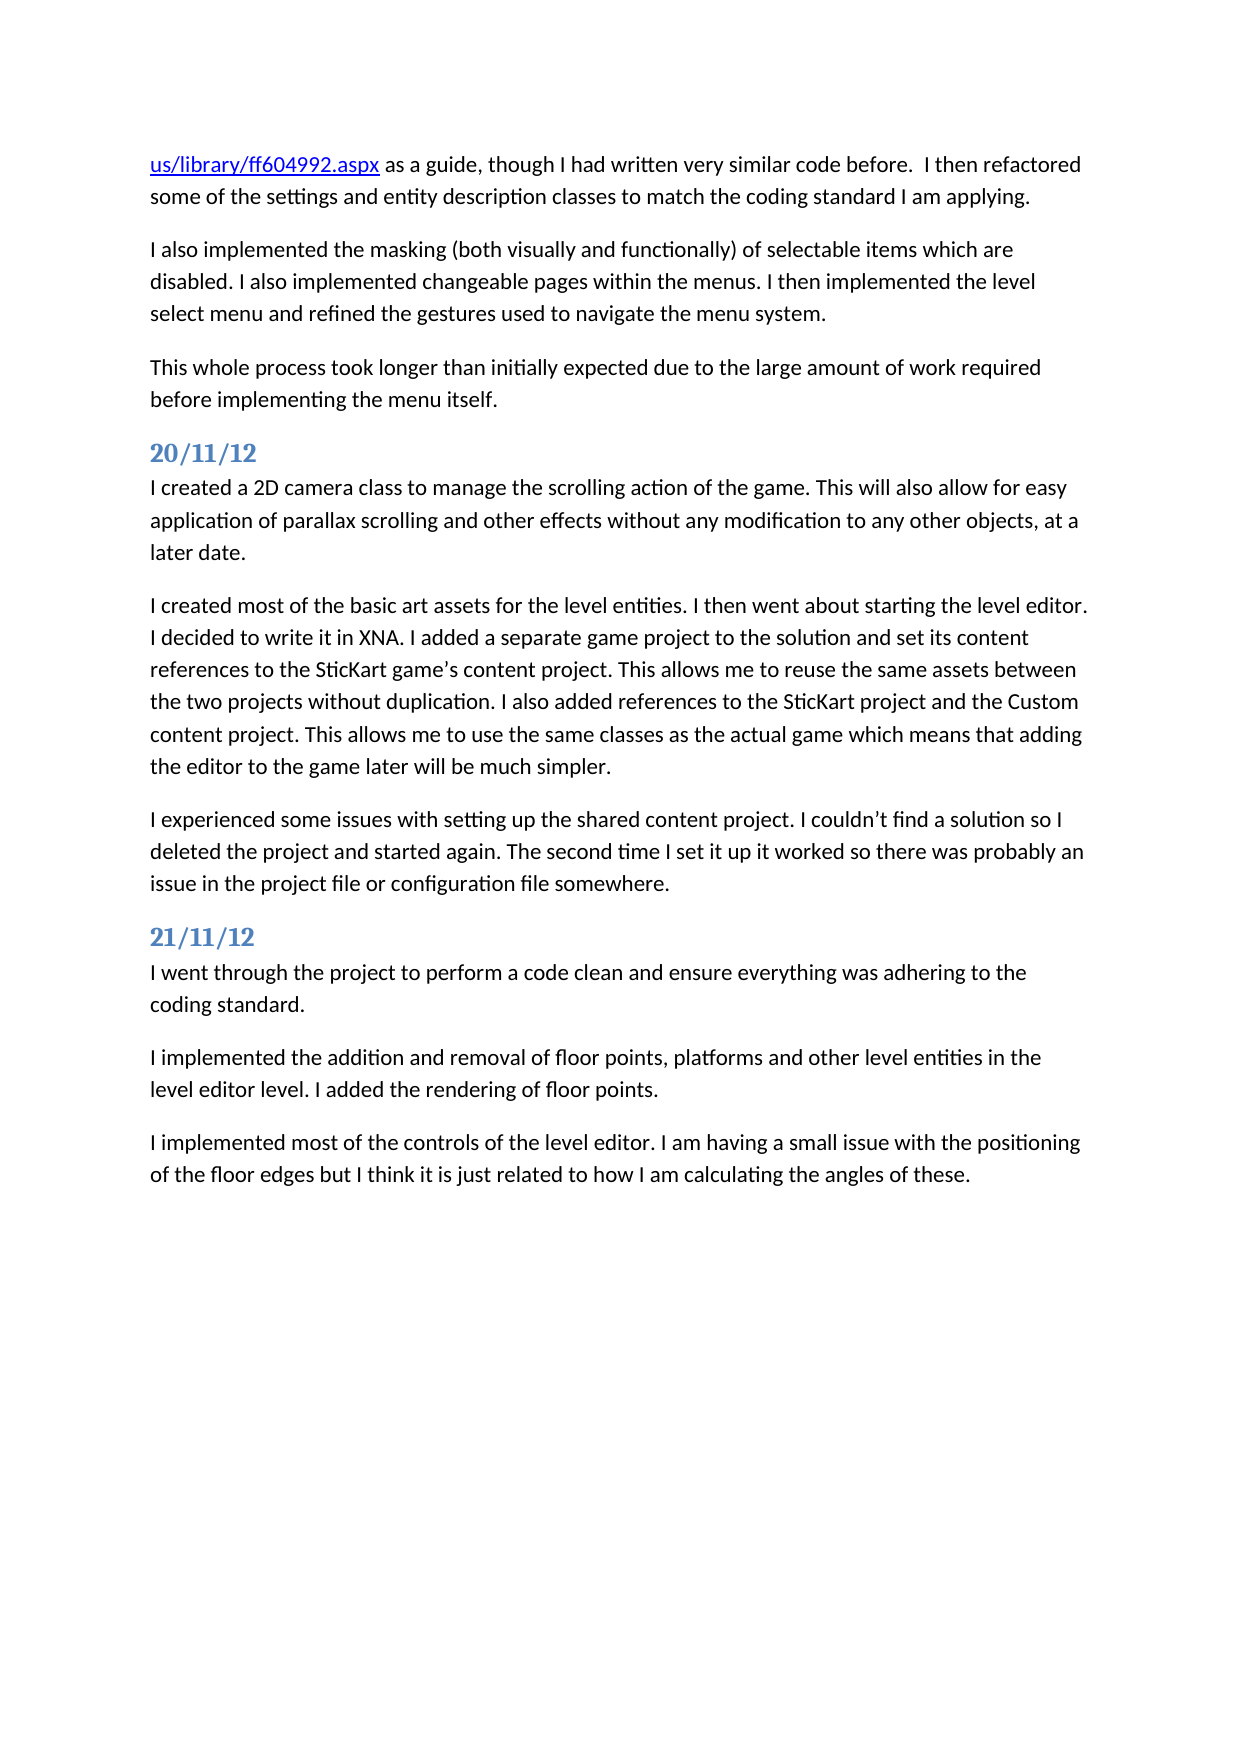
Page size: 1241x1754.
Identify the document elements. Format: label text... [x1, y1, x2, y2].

text I implemented most of the controls of the level editor. I am having a small issue with the positioning of the floor edges but I think it is just related to how I am calculating the angles of these. [150, 1128, 1090, 1189]
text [150, 150, 1090, 210]
subtitle 21/11/12 [150, 922, 1090, 953]
text I went through the project to perform a code clean and ensure everything was adhering to the coding standard. [150, 958, 1090, 1018]
text I implemented the addition and removal of floor points, platforms and other level entities in the level editor level. I added the rendering of floor points. [150, 1043, 1090, 1103]
subtitle 20/11/12 [150, 438, 1090, 469]
text I experienced some issues with setting up the shared content project. I couldn’t find a solution so I deleted the project and started again. The second time I set it up it worked so there was probably an issue in the project file or configuration file somewhere. [150, 805, 1090, 897]
text I created a 2D camera class to manage the scrolling action of the game. This will also allow for easy application of parallax scrolling and other effects without any modification to any other objects, at a later date. [150, 473, 1090, 566]
text I also implemented the masking (both visually and functionally) of selectable items which are disabled. I also implemented changeable pages within the menus. I then implemented the level select menu and refined the gestures used to navigate the menu system. [150, 235, 1090, 328]
text This whole process took longer than initially expected due to the large amount of work required before implementing the menu itself. [150, 353, 1090, 413]
text I created most of the basic art assets for the level entities. I then went about starting the level editor. I decided to write it in XNA. I added a separate game project to the solution and set its content references to the SticKart game’s content project. This allows me to reuse the same assets between the two projects without duplication. I also added references to the SticKart project and the Custom content project. This allows me to use the same classes as the actual game which means that adding the editor to the game later will be much simpler. [150, 591, 1090, 780]
